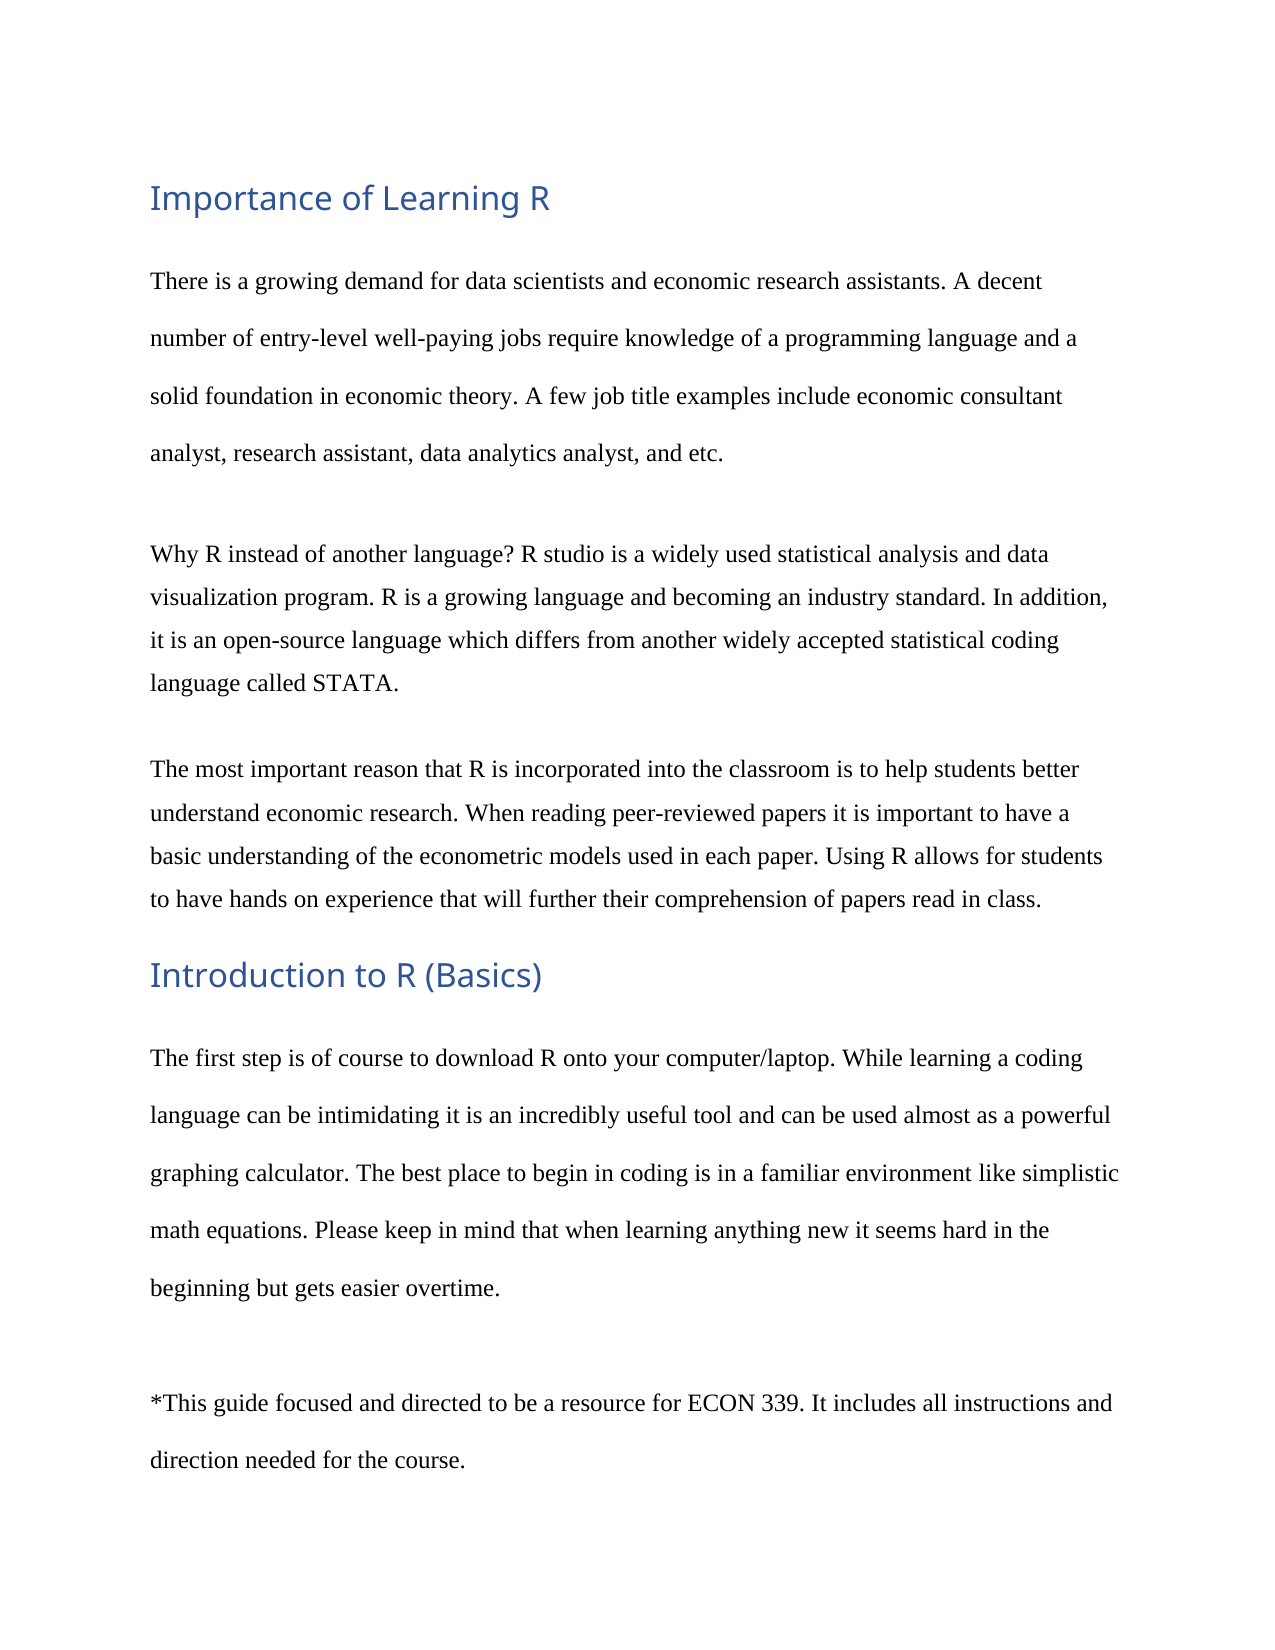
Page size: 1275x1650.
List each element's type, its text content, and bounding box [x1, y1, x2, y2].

text *This guide focused and directed to be a resource for ECON 339. It includes all instructions and direction needed for the course. [150, 1388, 1125, 1474]
subtitle Introduction to R (Basics) [150, 952, 1125, 997]
text Why R instead of another language? R studio is a widely used statistical analysis and data visualization program. R is a growing language and becoming an industry standard. In addition, it is an open-source language which differs from another widely accepted statistical coding language called STATA. [150, 539, 1125, 697]
text The first step is of course to download R onto your computer/laptop. While learning a coding language can be intimidating it is an incredibly useful tool and can be used almost as a powerful graphing calculator. The best place to begin in coding is in a familiar environment like simplistic math equations. Please keep in mind that when learning anything new it seems hard in the beginning but gets easier overtime. [150, 1043, 1125, 1302]
text There is a growing demand for data scientists and economic research assistants. A decent number of entry-level well-paying jobs require knowledge of a programming language and a solid foundation in economic theory. A few job title examples include economic consultant analyst, research assistant, data analytics analyst, and etc. [150, 266, 1125, 467]
subtitle Importance of Learning R [150, 175, 1125, 220]
text The most important reason that R is incorporated into the classroom is to help students better understand economic research. When reading peer-reviewed papers it is important to have a basic understanding of the econometric models used in each paper. Using R allows for students to have hands on experience that will further their comprehension of papers read in class. [150, 754, 1125, 913]
